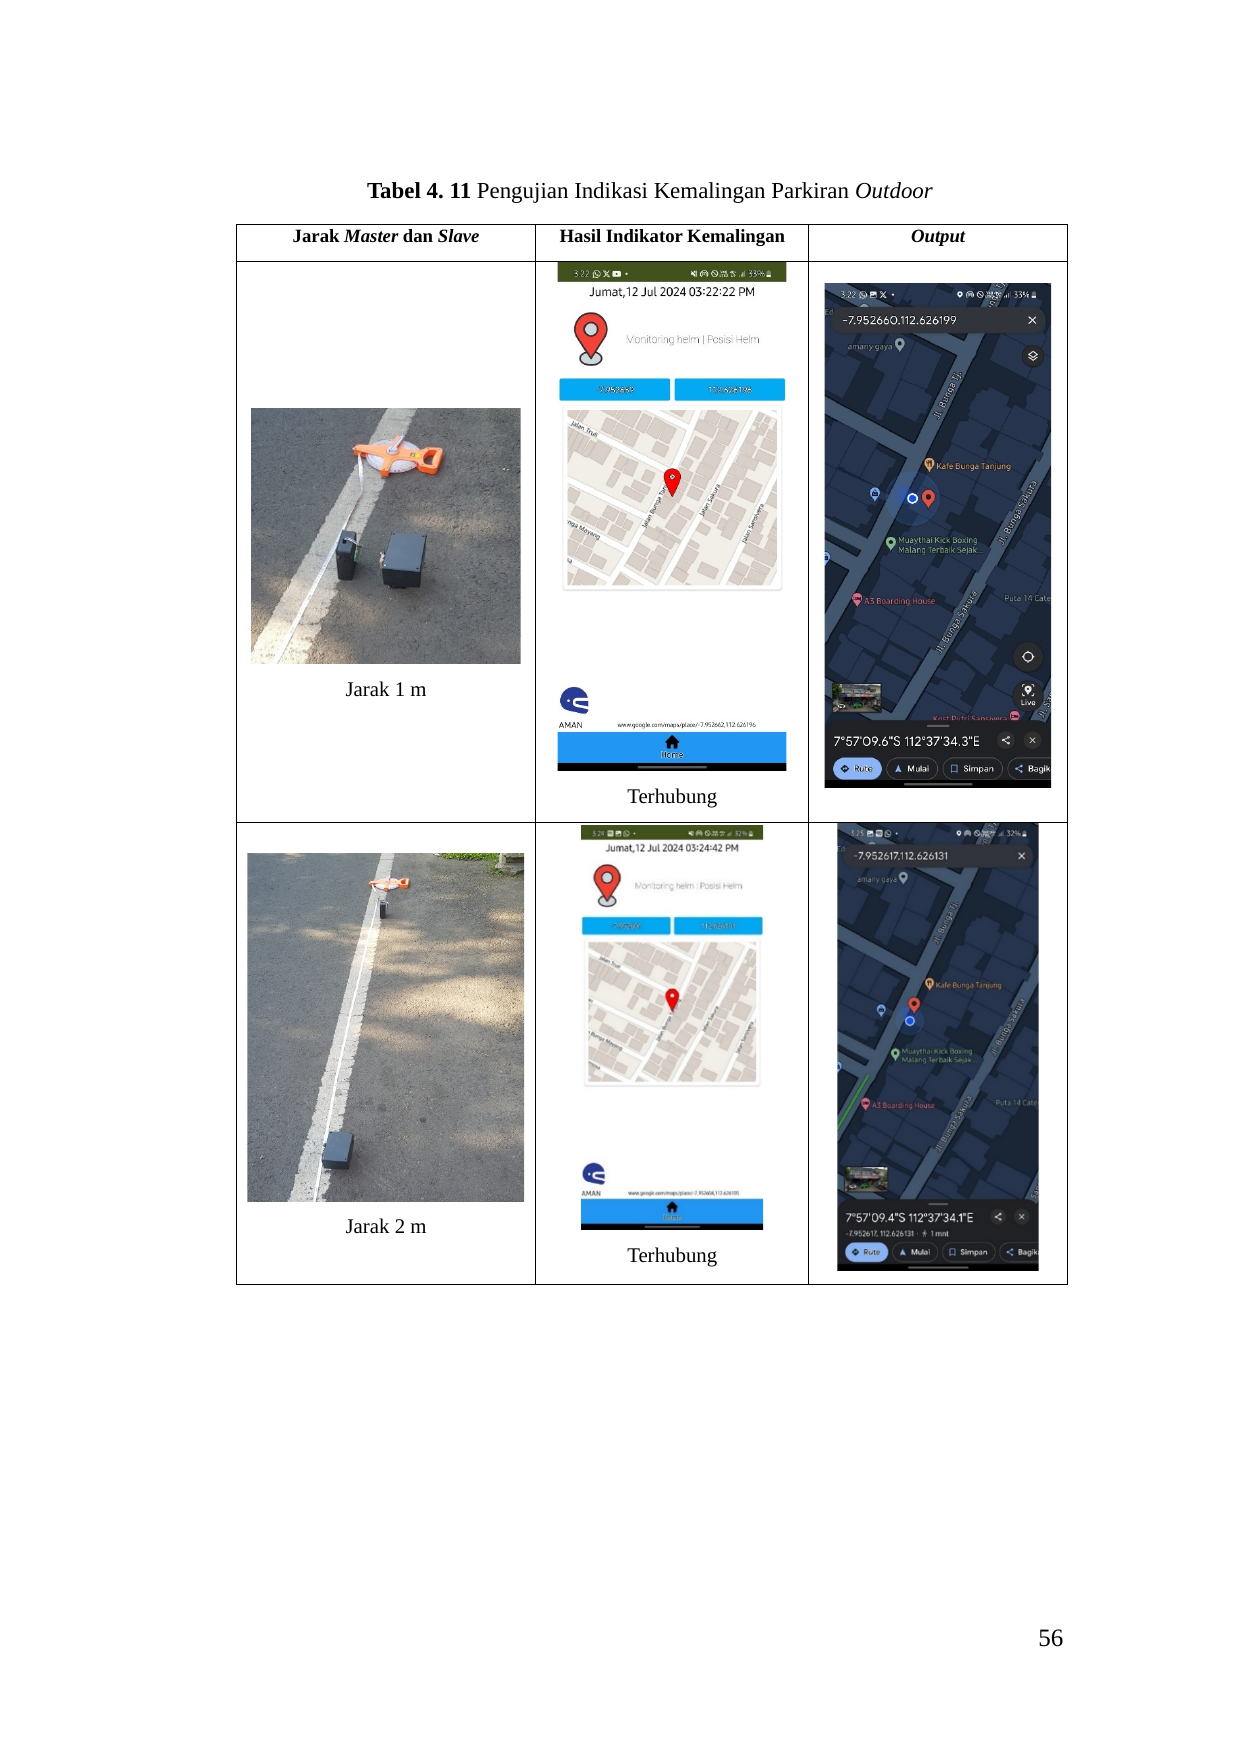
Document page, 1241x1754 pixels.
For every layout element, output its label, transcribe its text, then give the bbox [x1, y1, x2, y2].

picture [581, 825, 764, 1230]
table_header Jarak Master dan Slave [237, 225, 535, 261]
picture [557, 262, 787, 771]
picture [247, 853, 525, 1202]
table_cell Terhubung [536, 262, 808, 822]
picture [251, 408, 521, 664]
table_header Hasil Indikator Kemalingan [536, 225, 808, 261]
table_header Output [809, 225, 1067, 261]
picture [824, 283, 1052, 788]
table_cell [809, 262, 1067, 822]
picture [837, 823, 1039, 1271]
table_cell Jarak 2 m [237, 823, 535, 1283]
table_cell Terhubung [536, 823, 808, 1283]
table_cell Jarak 1 m [237, 262, 535, 822]
table_cell [809, 823, 1067, 1283]
text Tabel 4. 11 Pengujian Indikasi Kemalingan Parkiran Outdoor [236, 177, 1063, 203]
